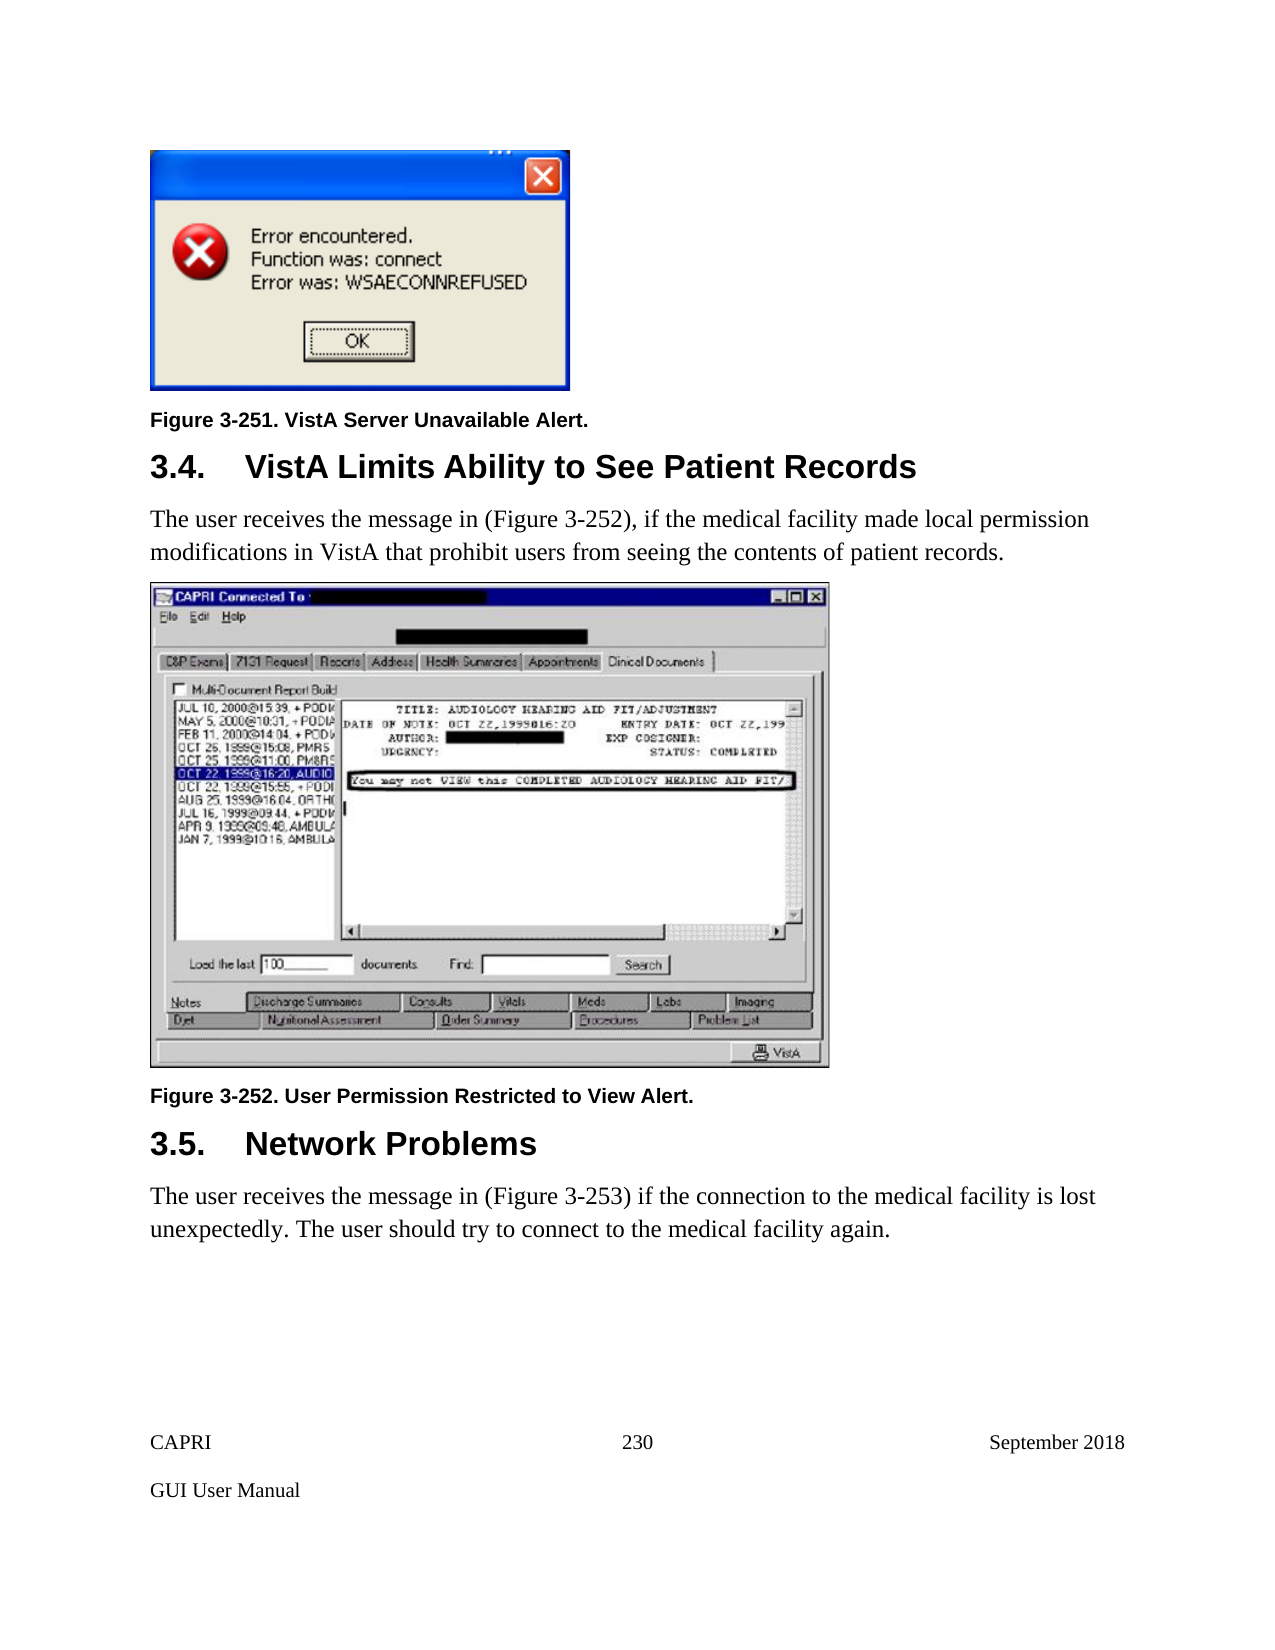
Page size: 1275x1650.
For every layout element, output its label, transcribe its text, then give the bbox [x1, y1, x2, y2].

picture [150, 582, 830, 1068]
picture [150, 150, 571, 391]
subtitle VistA Limits Ability to See Patient Records [150, 447, 1125, 486]
subtitle Network Problems [150, 1124, 1125, 1163]
